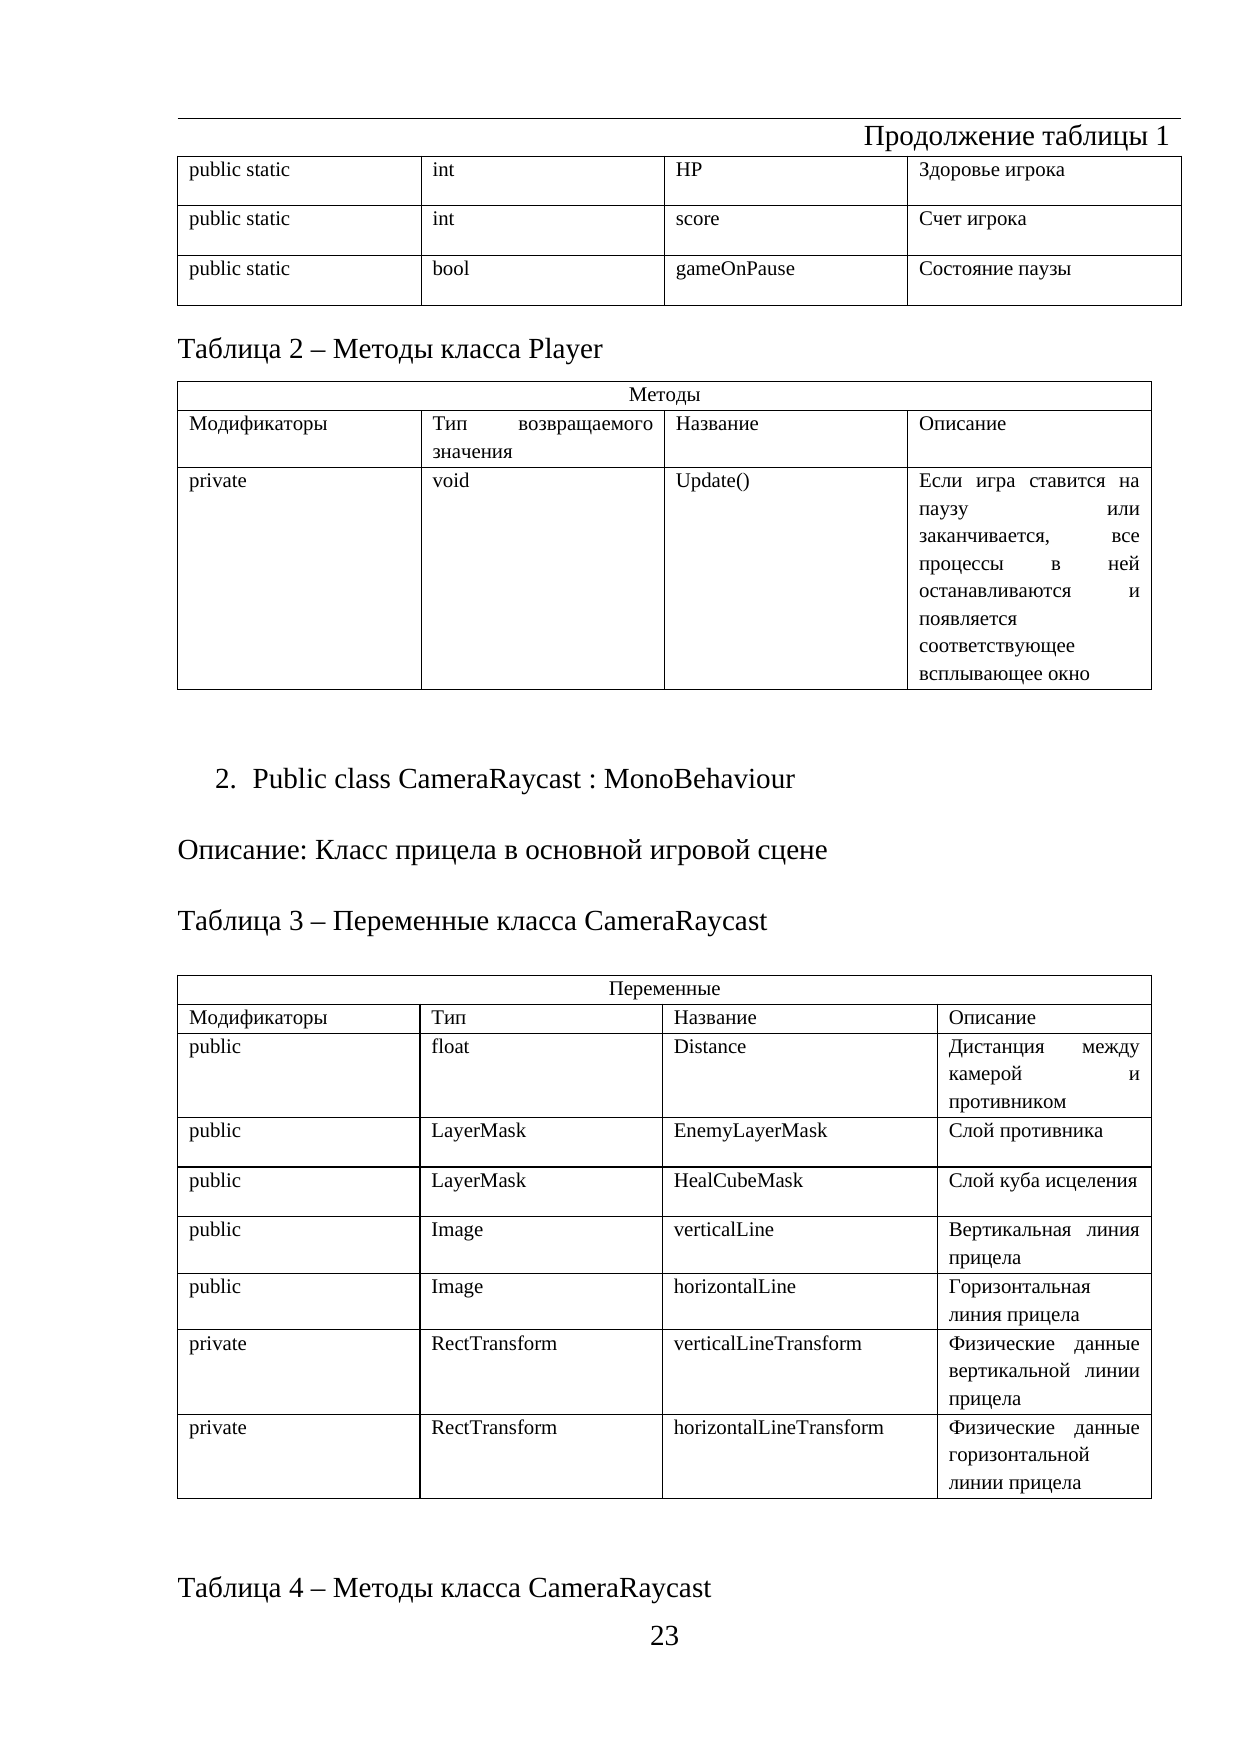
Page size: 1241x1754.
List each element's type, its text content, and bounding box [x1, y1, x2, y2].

table_cell float [421, 1034, 662, 1117]
table_cell public [178, 1274, 419, 1329]
table_cell HealCubeMask [663, 1168, 937, 1216]
table_cell Update() [665, 468, 907, 689]
table_cell Если игра ставится на паузу или заканчивается, все процессы в ней останавливаются и появляется соответствующее всплывающее окно [908, 468, 1151, 689]
table_cell Модификаторы [178, 411, 421, 467]
table_cell horizontalLineTransform [663, 1415, 937, 1498]
table_cell public [178, 1118, 419, 1166]
table_cell Продолжение таблицы 1 [178, 119, 1181, 156]
table_cell RectTransform [421, 1415, 662, 1498]
table_cell public [178, 1168, 419, 1216]
table_cell Описание [938, 1005, 1151, 1032]
text Таблица 4 – Методы класса CameraRaycast [177, 1570, 1152, 1603]
table_cell Вертикальная линия прицела [938, 1217, 1151, 1273]
table_cell Image [421, 1217, 662, 1273]
text Таблица 3 – Переменные класса CameraRaycast [177, 903, 1152, 937]
table_cell Модификаторы [178, 1005, 419, 1032]
table_cell private [178, 1415, 419, 1498]
table_cell HP [665, 157, 907, 205]
table_cell Дистанция между камерой и противником [938, 1034, 1151, 1117]
table_cell void [422, 468, 664, 689]
table_cell Слой противника [938, 1118, 1151, 1166]
table_cell EnemyLayerMask [663, 1118, 937, 1166]
table_cell public static [178, 206, 421, 255]
table_cell Тип возвращаемого значения [422, 411, 664, 467]
text Описание: Класс прицела в основной игровой сцене [177, 832, 1152, 866]
table_cell horizontalLine [663, 1274, 937, 1329]
table_cell int [422, 157, 664, 205]
table_cell Горизонтальная линия прицела [938, 1274, 1151, 1329]
table_cell private [178, 1330, 419, 1413]
table_cell RectTransform [421, 1330, 662, 1413]
table_cell LayerMask [421, 1168, 662, 1216]
table_cell public [178, 1217, 419, 1273]
table_cell public [178, 1034, 419, 1117]
table_cell int [422, 206, 664, 255]
table_cell LayerMask [421, 1118, 662, 1166]
table_cell verticalLineTransform [663, 1330, 937, 1413]
table_cell Здоровье игрока [908, 157, 1181, 205]
table_cell Тип [421, 1005, 662, 1032]
table_header Переменные [178, 976, 1151, 1003]
table_cell Состояние паузы [908, 256, 1181, 305]
table_cell score [665, 206, 907, 255]
table_header Методы [178, 382, 1151, 410]
text Таблица 2 – Методы класса Player [177, 331, 1152, 364]
table_cell Физические данные горизонтальной линии прицела [938, 1415, 1151, 1498]
table_cell Физические данные вертикальной линии прицела [938, 1330, 1151, 1413]
table_cell bool [422, 256, 664, 305]
table_cell Image [421, 1274, 662, 1329]
table_cell gameOnPause [665, 256, 907, 305]
table_cell Название [665, 411, 907, 467]
table_cell public static [178, 256, 421, 305]
list Public class CameraRaycast : MonoBehaviour [215, 761, 1152, 795]
table_cell Слой куба исцеления [938, 1168, 1151, 1216]
table_cell Счет игрока [908, 206, 1181, 255]
table_cell Distance [663, 1034, 937, 1117]
table_cell public static [178, 157, 421, 205]
table_cell Описание [908, 411, 1151, 467]
table_cell verticalLine [663, 1217, 937, 1273]
table_cell private [178, 468, 421, 689]
table_cell Название [663, 1005, 937, 1032]
